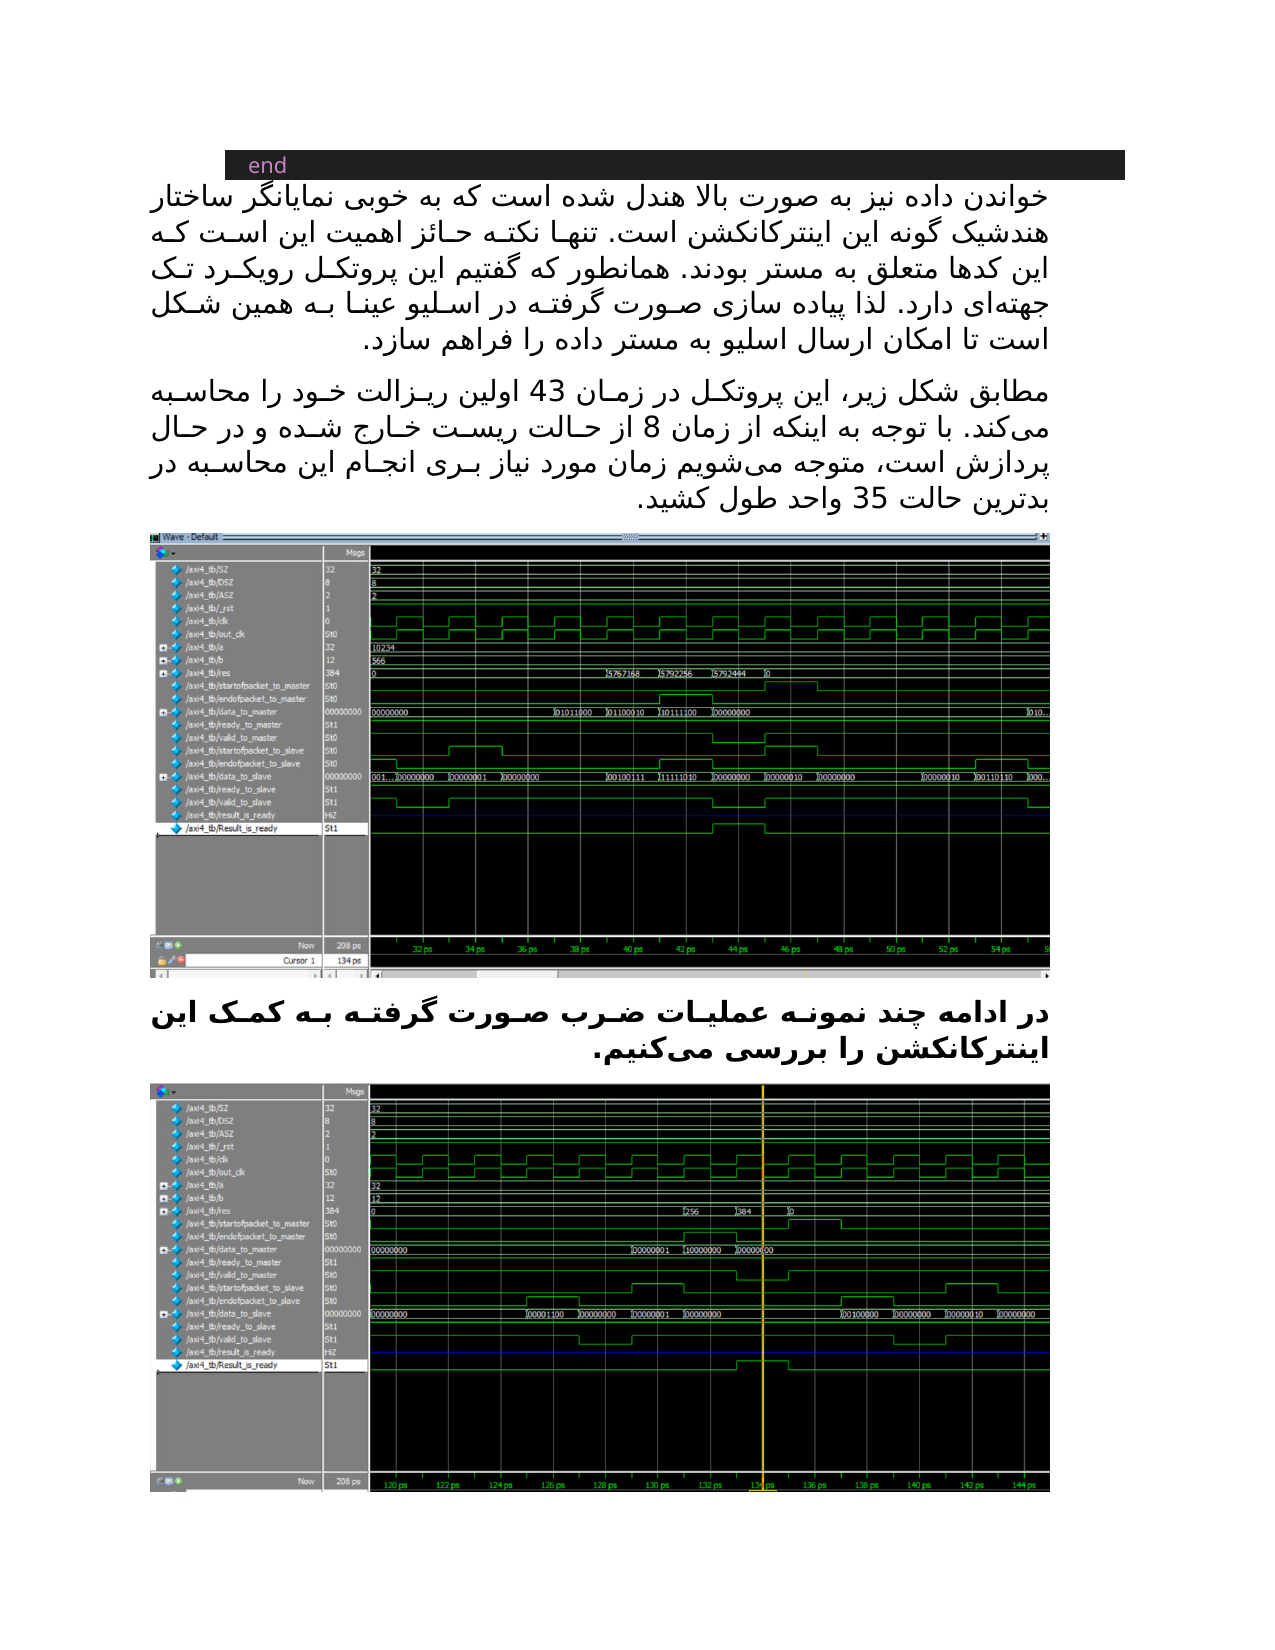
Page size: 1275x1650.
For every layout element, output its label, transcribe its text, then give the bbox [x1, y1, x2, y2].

picture [150, 1083, 1050, 1492]
picture [150, 533, 1050, 978]
text در ادامه چند نمونه عملیات ضرب صورت گرفته به کمک این اینترکانکشن را بررسی می‌کنیم. [150, 995, 1050, 1065]
text مطابق شکل زیر، این پروتکل در زمان 43 اولین ریزالت خود را محاسبه می‌کند. با توجه به اینکه از زمان 8 از حالت ریست خارج شده و در حال پردازش است، متوجه می‌شویم زمان مورد نیاز بری انجام این محاسبه در بدترین حالت 35 واحد طول کشید. [150, 374, 1050, 515]
text خواندن داده نیز به صورت بالا هندل شده است که به خوبی نمایانگر ساختار هندشیک گونه این اینترکانکشن است. تنها نکته حائز اهمیت این است که این کدها متعلق به مستر بودند. همانطور که گفتیم این پروتکل رویکرد تک جهته‌ای دارد. لذا پیاده سازی صورت گرفته در اسلیو عینا به همین شکل است تا امکان ارسال اسلیو به مستر داده را فراهم سازد. [150, 180, 1050, 356]
text end [225, 150, 1125, 180]
